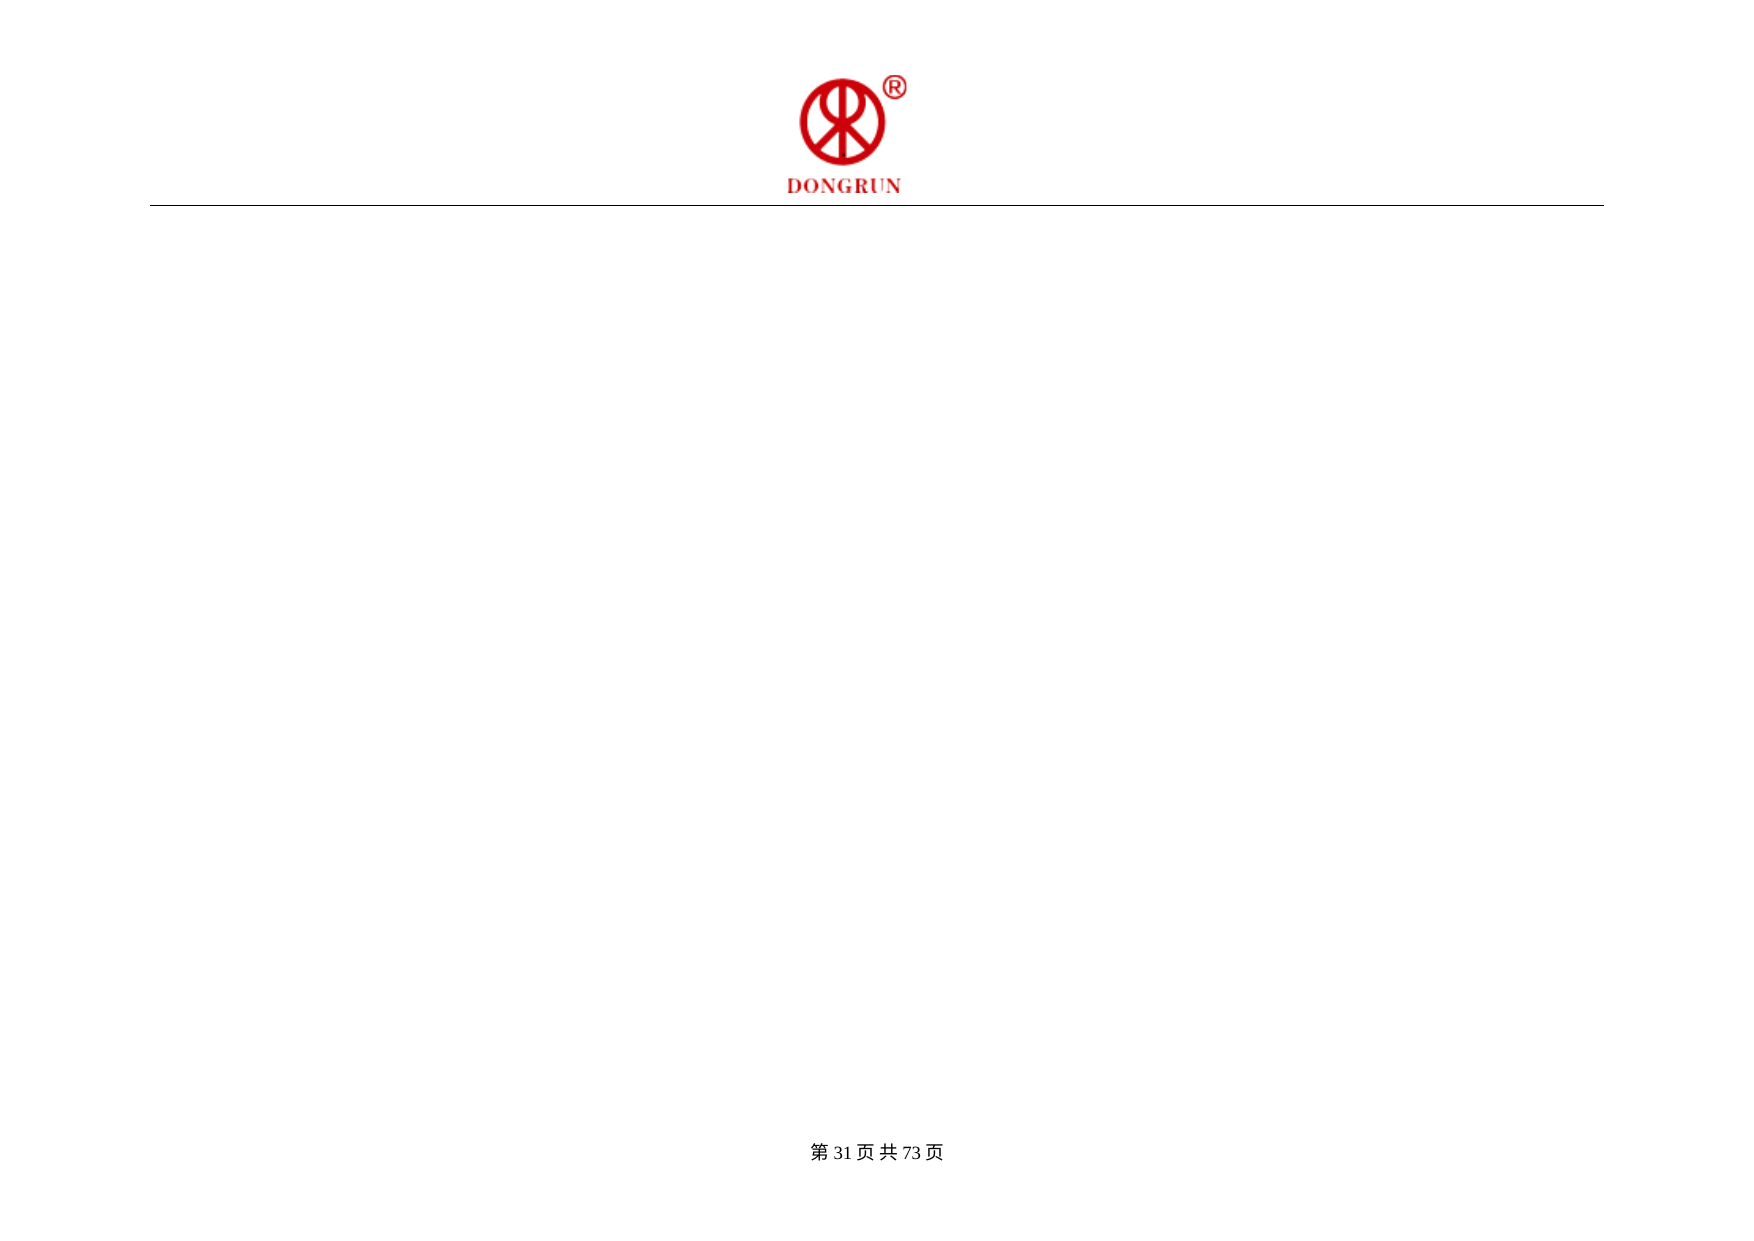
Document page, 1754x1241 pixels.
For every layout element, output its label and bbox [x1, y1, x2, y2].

picture [787, 75, 907, 193]
